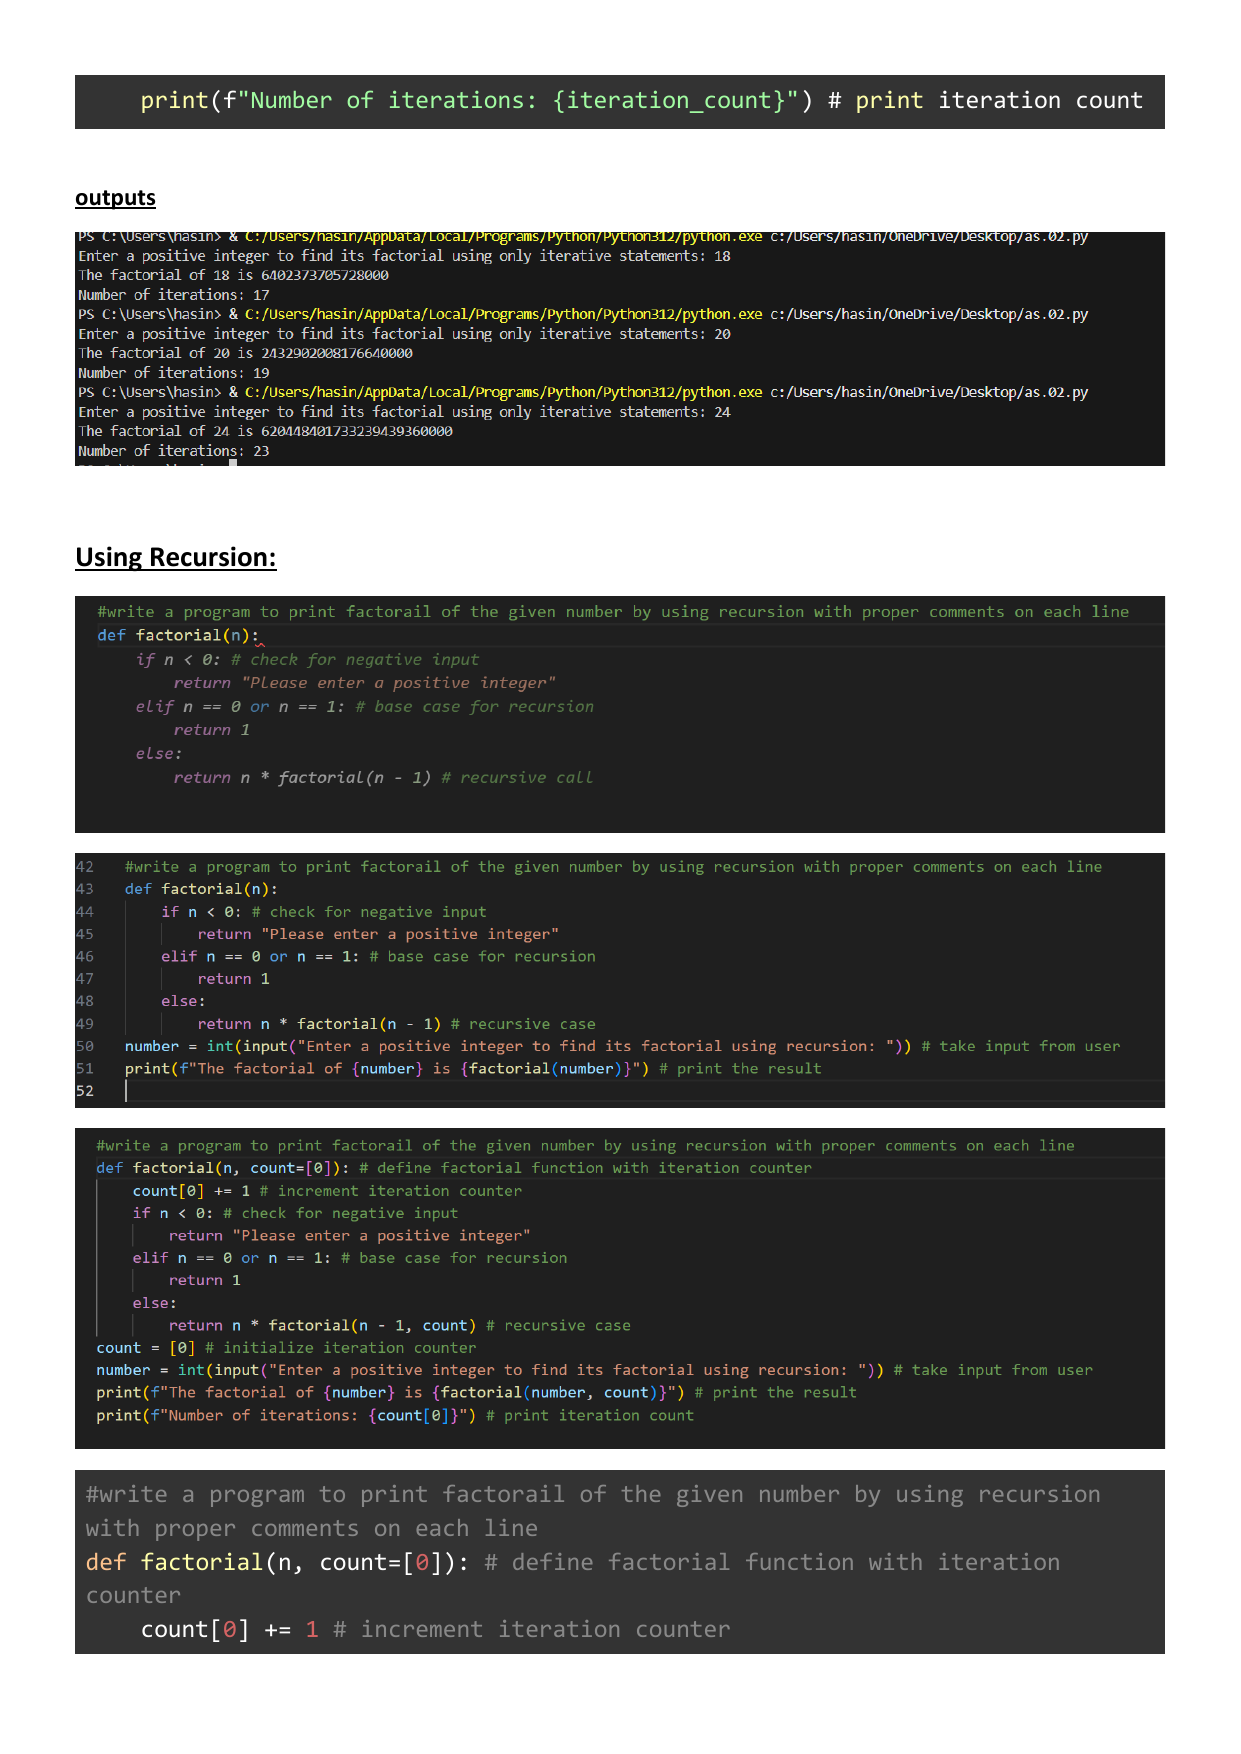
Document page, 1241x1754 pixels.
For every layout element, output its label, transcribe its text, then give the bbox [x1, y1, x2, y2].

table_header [75, 1470, 1165, 1654]
picture [75, 232, 1166, 466]
text outputs [75, 181, 1165, 212]
text Using Recursion: [75, 538, 1165, 574]
picture [75, 853, 1166, 1108]
picture [75, 1128, 1166, 1449]
picture [75, 596, 1166, 833]
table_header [75, 75, 1165, 129]
